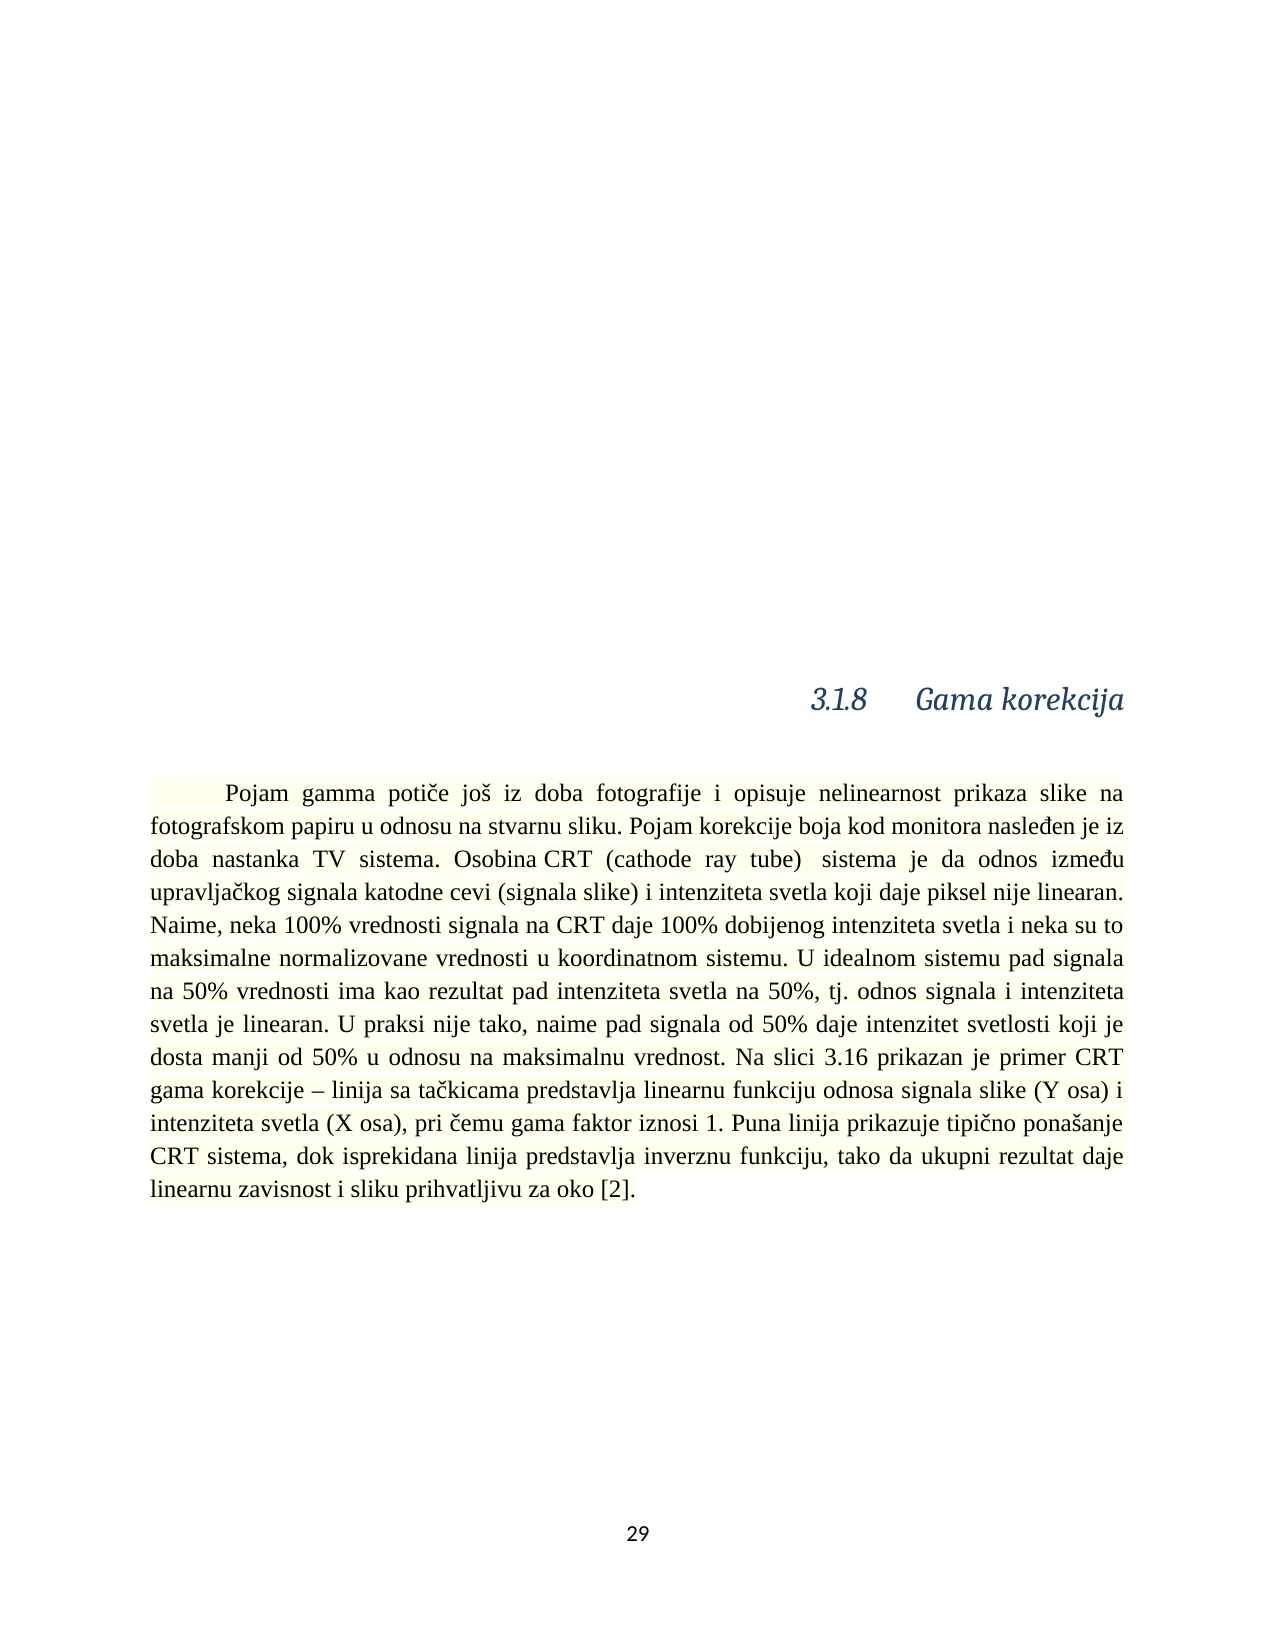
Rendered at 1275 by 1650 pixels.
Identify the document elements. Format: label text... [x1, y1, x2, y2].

subtitle Gama korekcija [150, 680, 1125, 718]
